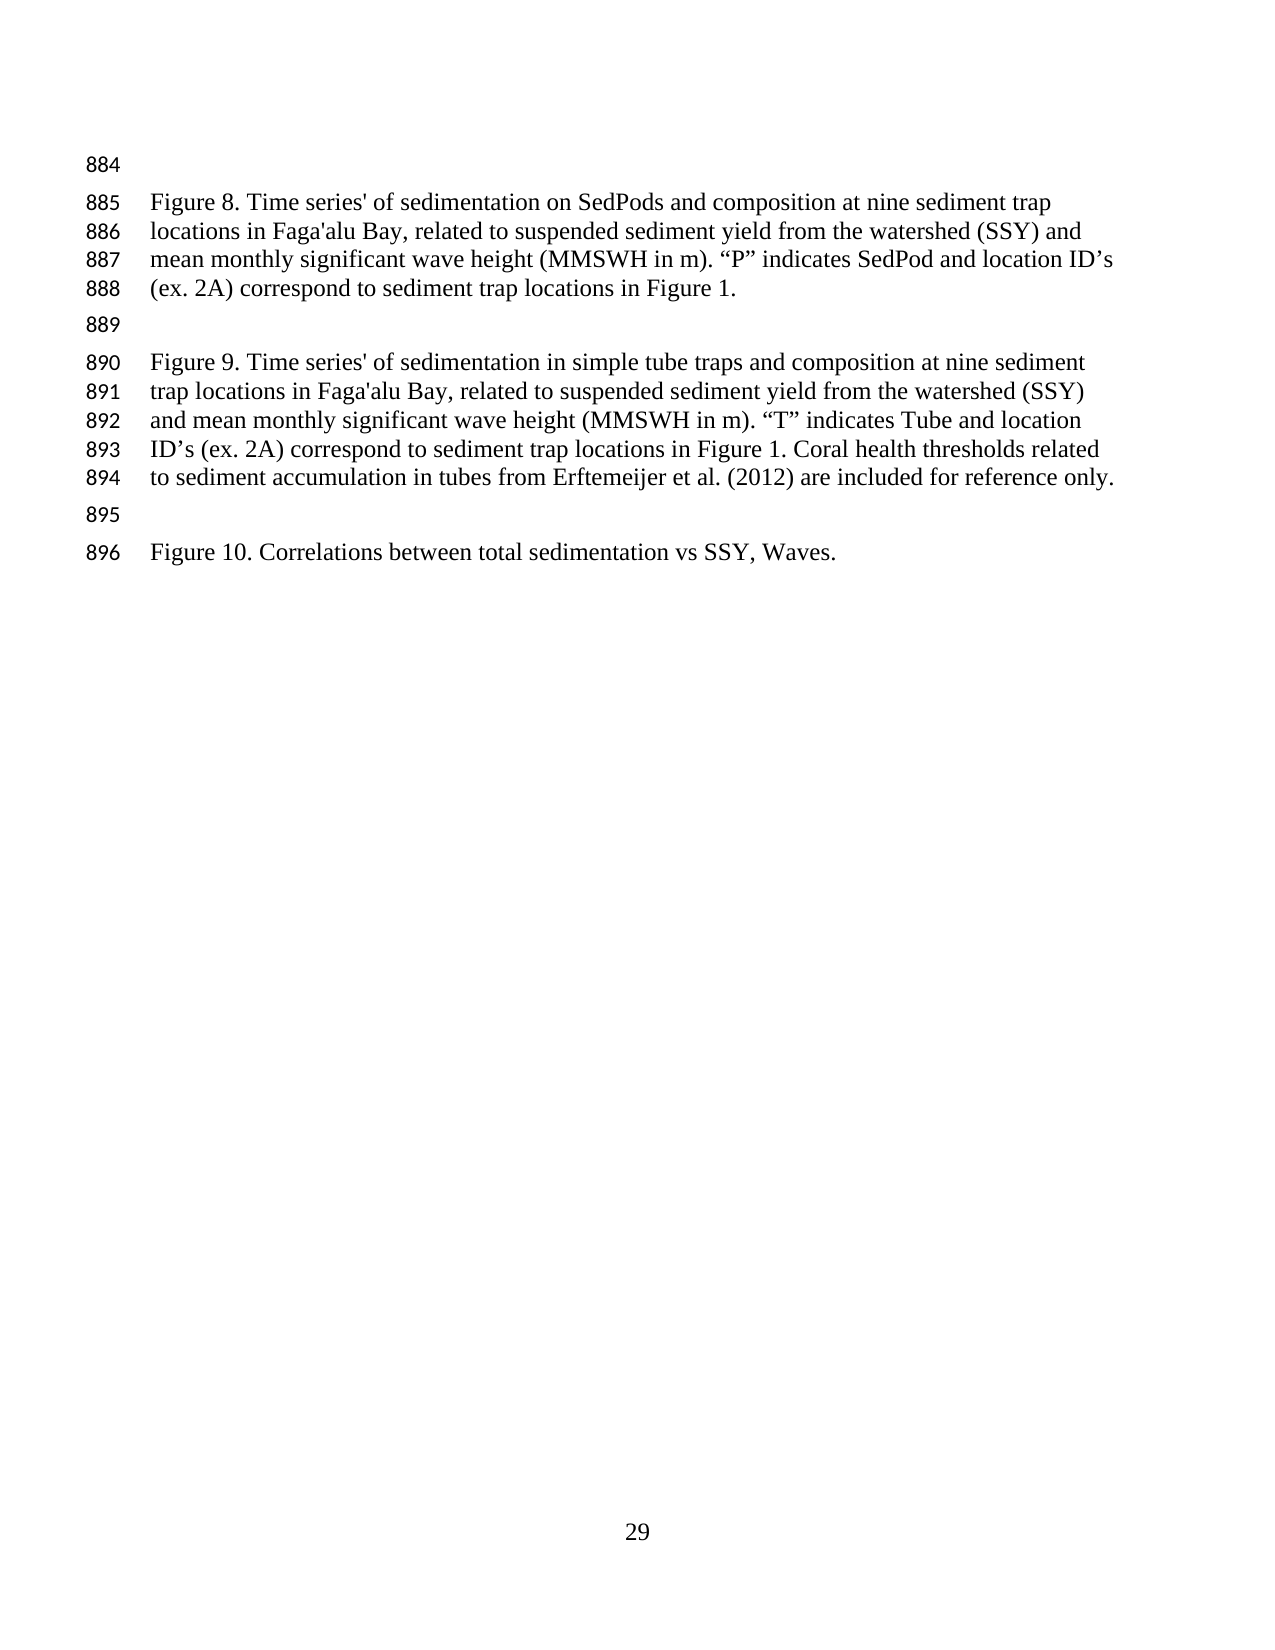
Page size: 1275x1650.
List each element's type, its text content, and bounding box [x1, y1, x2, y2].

text Figure 8. Time series' of sedimentation on SedPods and composition at nine sediment trap locations in Faga'alu Bay, related to suspended sediment yield from the watershed (SSY) and mean monthly significant wave height (MMSWH in m). “P” indicates SedPod and location ID’s (ex. 2A) correspond to sediment trap locations in Figure 1. [150, 187, 1125, 302]
text Figure 10. Correlations between total sedimentation vs SSY, Waves. [150, 537, 1125, 565]
text Figure 9. Time series' of sedimentation in simple tube traps and composition at nine sediment trap locations in Faga'alu Bay, related to suspended sediment yield from the watershed (SSY) and mean monthly significant wave height (MMSWH in m). “T” indicates Tube and location ID’s (ex. 2A) correspond to sediment trap locations in Figure 1. Coral health thresholds related to sediment accumulation in tubes from Erftemeijer et al. (2012) are included for reference only. [150, 347, 1125, 491]
